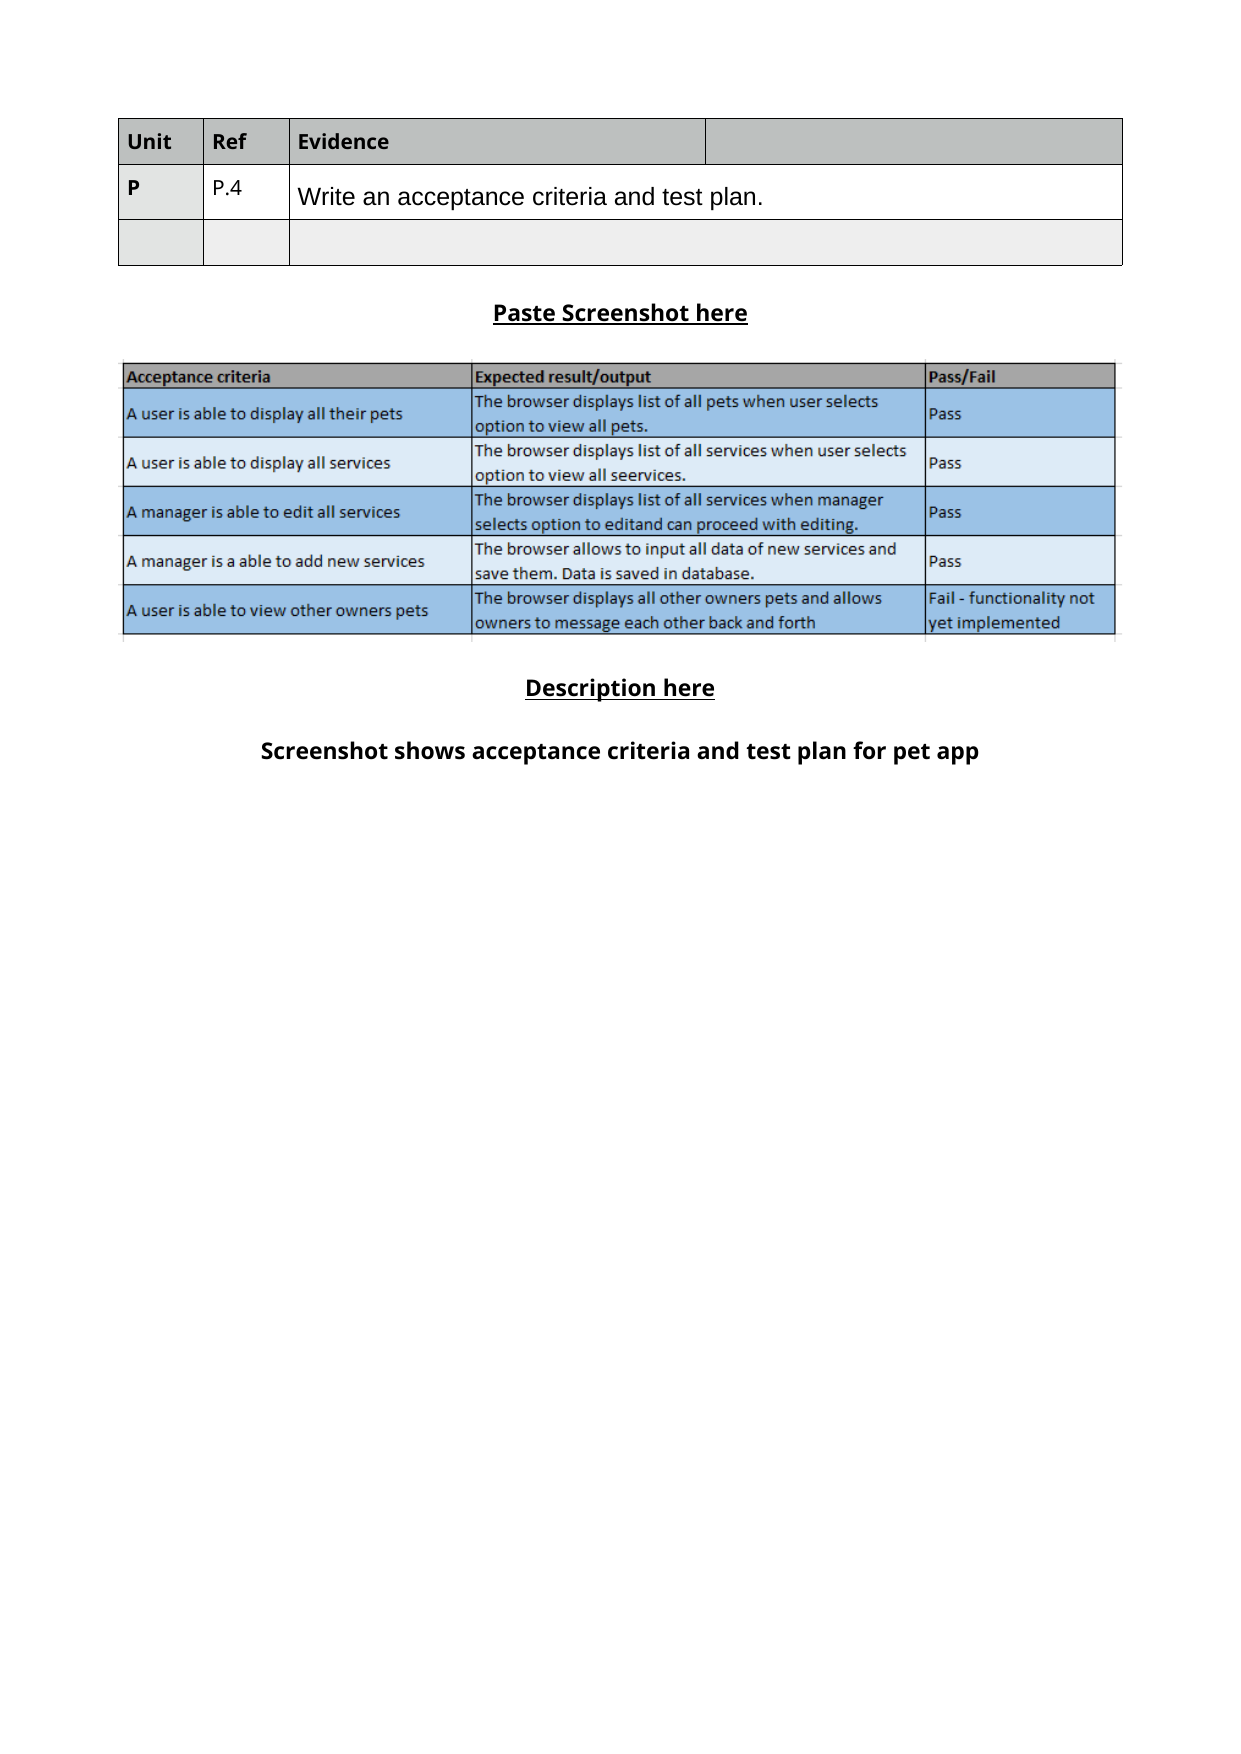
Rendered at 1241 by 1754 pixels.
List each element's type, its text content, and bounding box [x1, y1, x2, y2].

table_cell P.4 [204, 165, 289, 219]
table_header [706, 119, 1122, 164]
table_cell [204, 220, 289, 265]
table_header Ref [204, 119, 289, 164]
table_header Unit [119, 119, 203, 164]
text Screenshot shows acceptance criteria and test plan for pet app [118, 735, 1122, 766]
table_header Evidence [290, 119, 705, 164]
picture [118, 359, 1123, 642]
table_cell Write an acceptance criteria and test plan. [290, 165, 1122, 219]
table_cell [290, 220, 1122, 265]
table_cell [119, 220, 203, 265]
table_cell P [119, 165, 203, 219]
text Paste Screenshot here [118, 297, 1122, 328]
text Description here [118, 672, 1122, 704]
